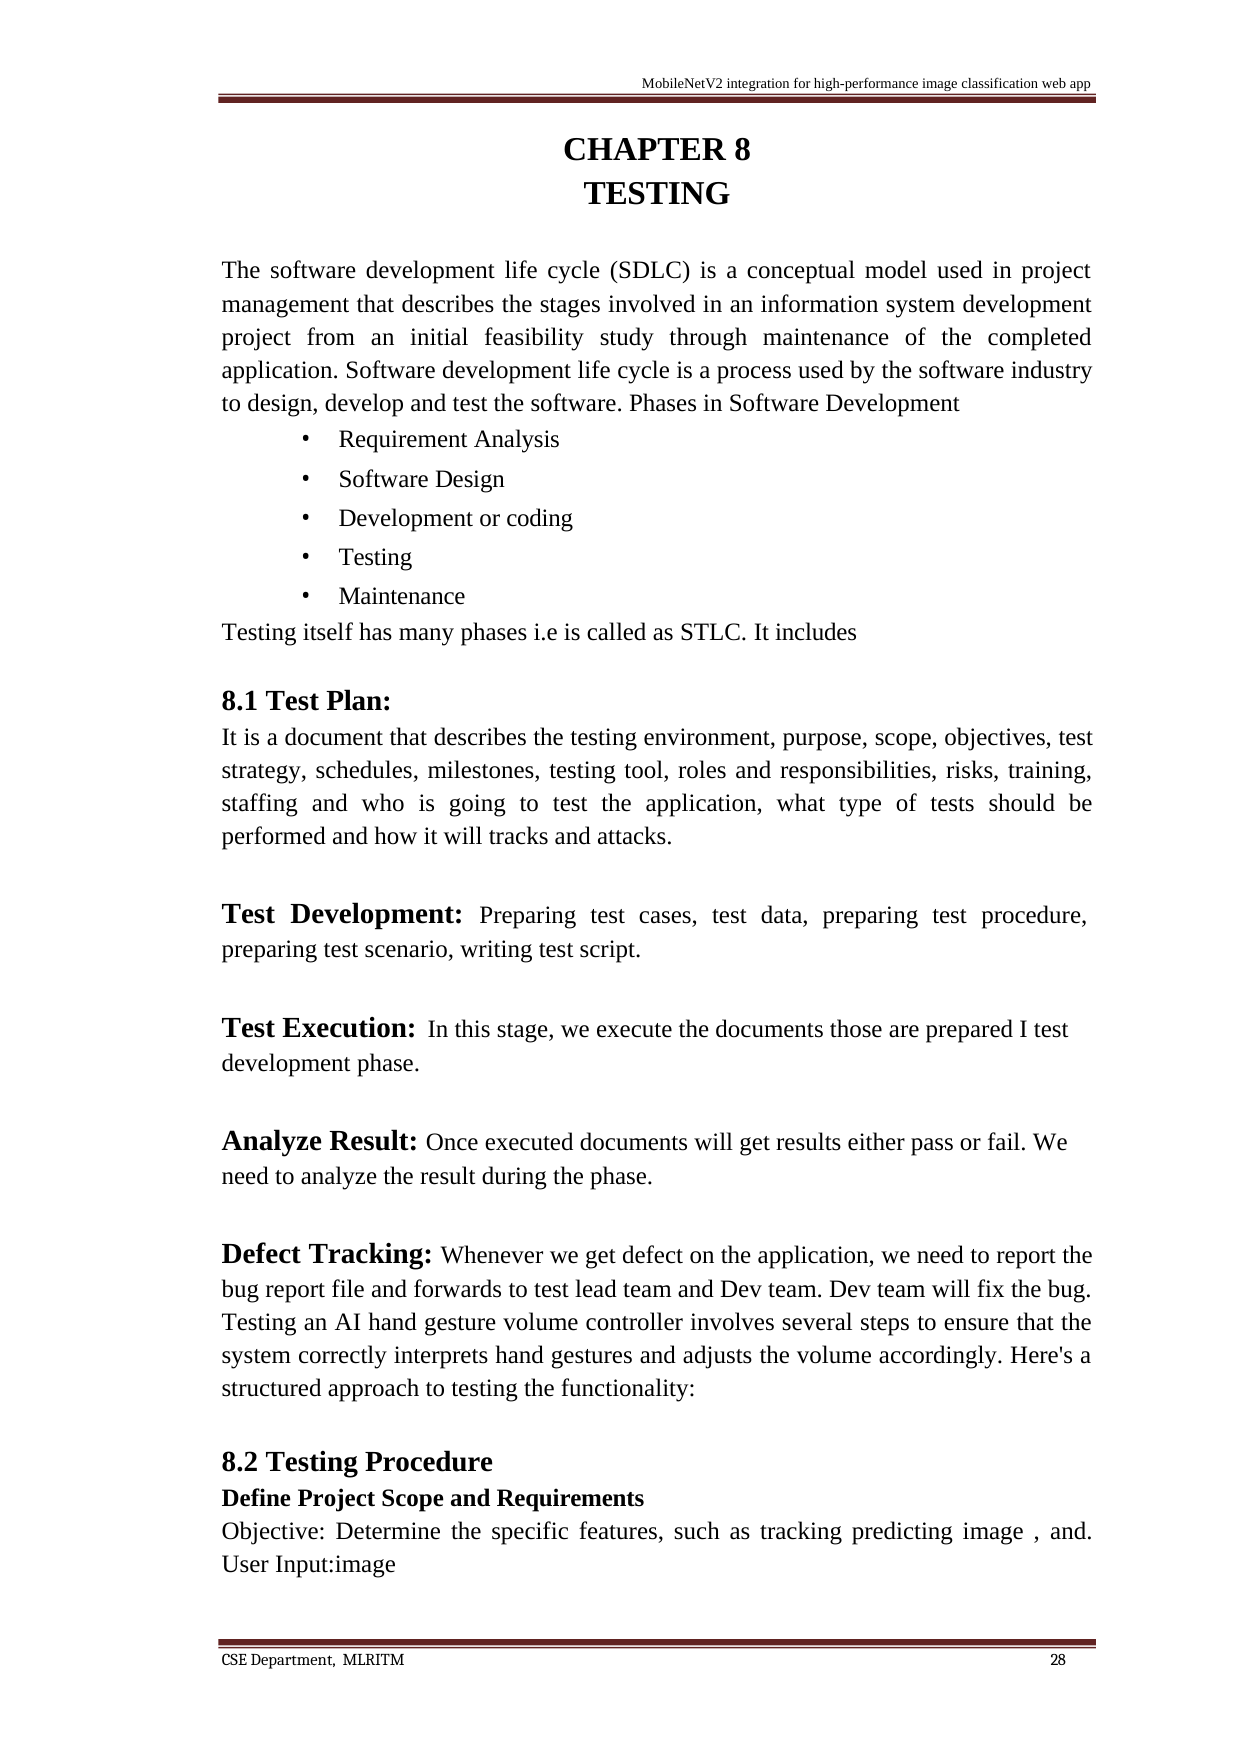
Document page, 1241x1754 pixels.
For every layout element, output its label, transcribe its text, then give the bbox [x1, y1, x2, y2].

text Defect Tracking: Whenever we get defect on the application, we need to report the bug report file and forwards to test lead team and Dev team. Dev team will fix the bug. Testing an AI hand gesture volume controller involves several steps to ensure that the system correctly interprets hand gestures and adjusts the volume accordingly. Here's a structured approach to testing the functionality: [221, 1237, 1093, 1402]
subtitle Testing Procedure [221, 1444, 1128, 1478]
list Testing [301, 539, 1128, 573]
list Requirement Analysis [301, 421, 1128, 455]
text Analyze Result: Once executed documents will get results either pass or fail. We need to analyze the result during the phase. [221, 1123, 1112, 1190]
list Maintenance [301, 578, 1128, 612]
list Software Design [301, 460, 1128, 494]
text Objective: Determine the specific features, such as tracking predicting image , and. User Input:image [221, 1516, 1092, 1578]
text The software development life cycle (SDLC) is a conceptual model used in project management that describes the stages involved in an information system development project from an initial feasibility study through maintenance of the completed application. Software development life cycle is a process used by the software industry to design, develop and test the software. Phases in Software Development [221, 256, 1092, 416]
text It is a document that describes the testing environment, purpose, scope, objectives, test strategy, schedules, milestones, testing tool, roles and responsibilities, risks, training, staffing and who is going to test the application, what type of tests should be performed and how it will tracks and attacks. [221, 722, 1093, 849]
subtitle Test Plan: [221, 683, 1128, 717]
list Development or coding [301, 499, 1128, 533]
text Testing itself has many phases i.e is called as STLC. It includes [221, 617, 1128, 646]
subtitle Define Project Scope and Requirements [221, 1483, 1128, 1512]
text Test Development: Preparing test cases, test data, preparing test procedure, preparing test scenario, writing test script. [221, 896, 1128, 963]
text Test Execution: In this stage, we execute the documents those are prepared I test development phase. [221, 1010, 1128, 1076]
subtitle CHAPTER 8 TESTING [493, 129, 821, 212]
